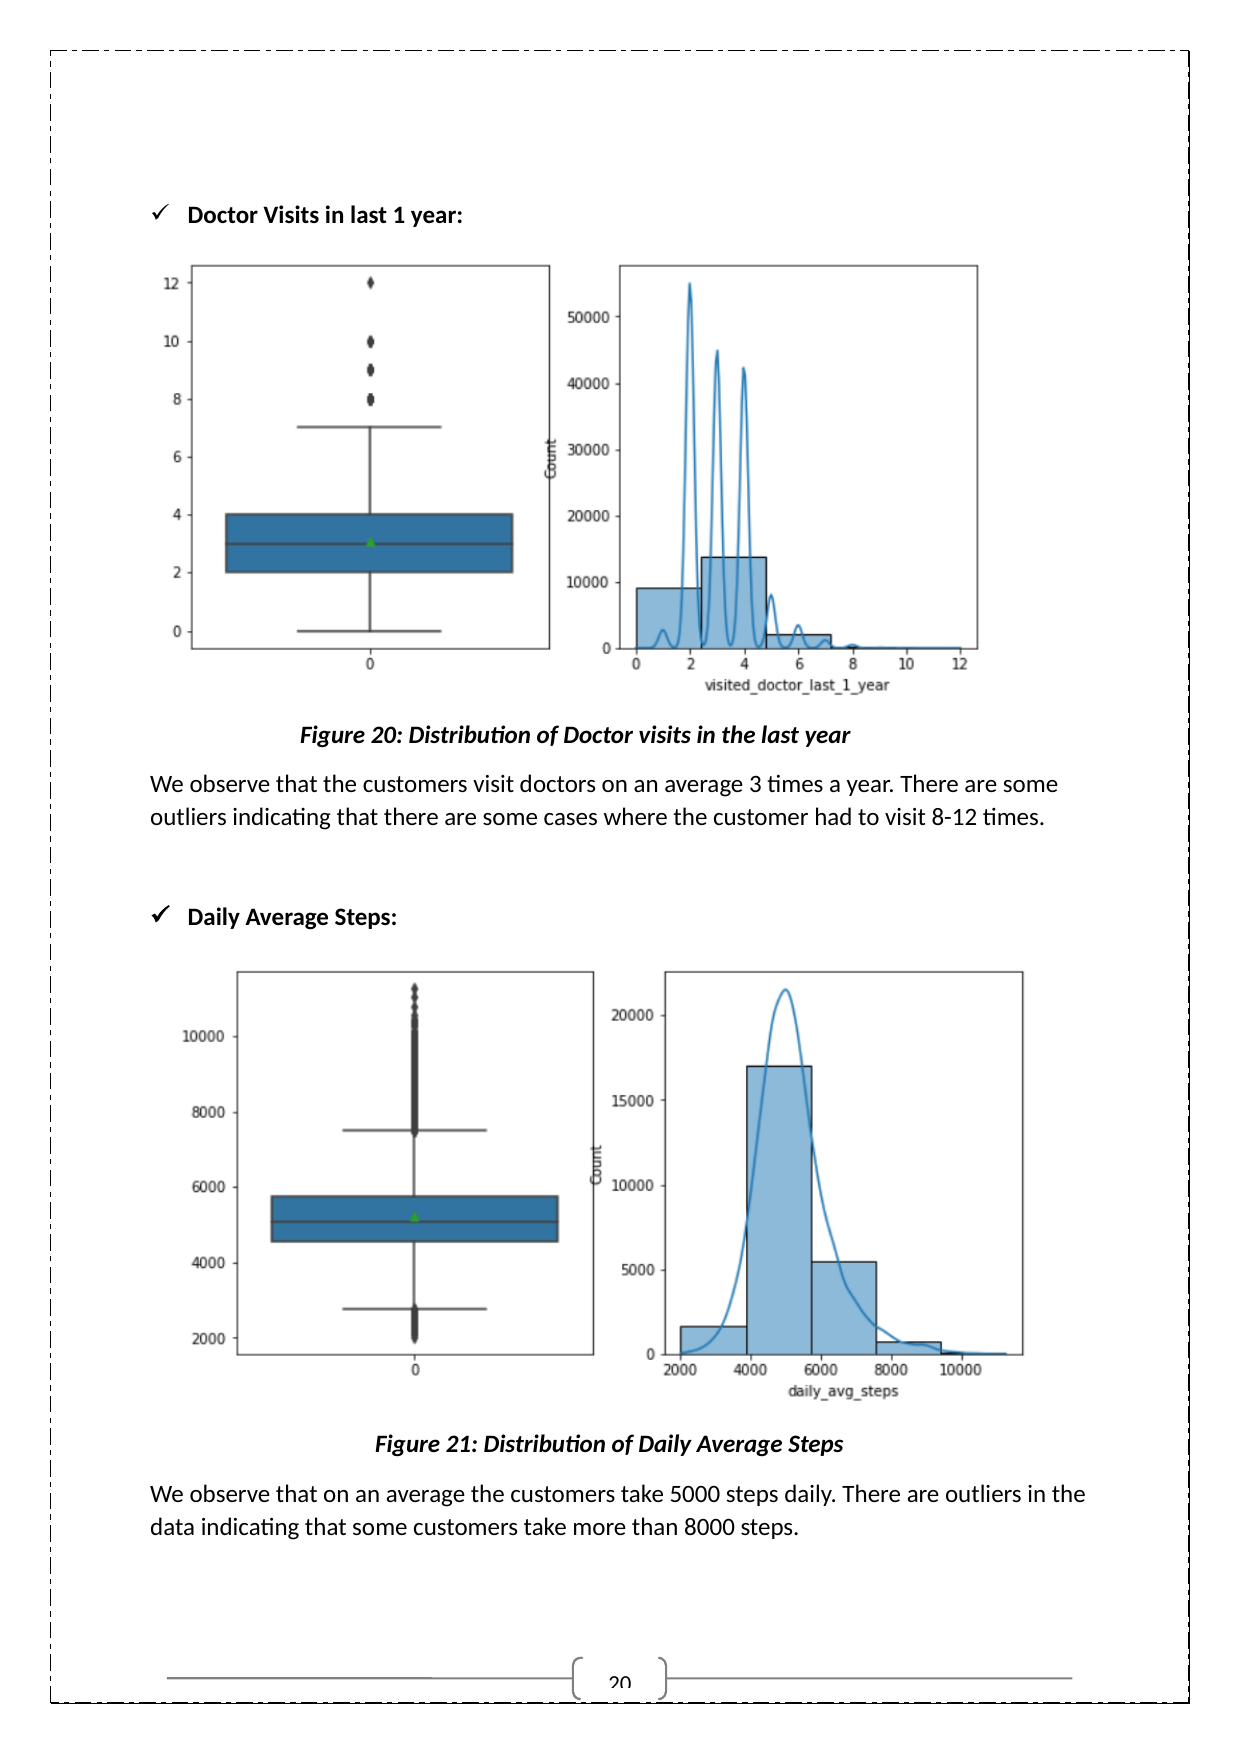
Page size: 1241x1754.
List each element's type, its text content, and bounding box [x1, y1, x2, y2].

text We observe that on an average the customers take 5000 steps daily. There are outliers in the data indicating that some customers take more than 8000 steps. [150, 1478, 1089, 1542]
text Figure 21: Distribution of Daily Average Steps [150, 1428, 1089, 1459]
text We observe that the customers visit doctors on an average 3 times a year. There are some outliers indicating that there are some cases where the customer had to visit 8-12 times. [150, 769, 1089, 832]
list Doctor Visits in last 1 year: [150, 199, 1089, 230]
list Daily Average Steps: [150, 901, 1089, 931]
picture [150, 950, 1042, 1410]
text Figure 20: Distribution of Doctor visits in the last year [150, 719, 1089, 749]
picture [150, 249, 995, 701]
